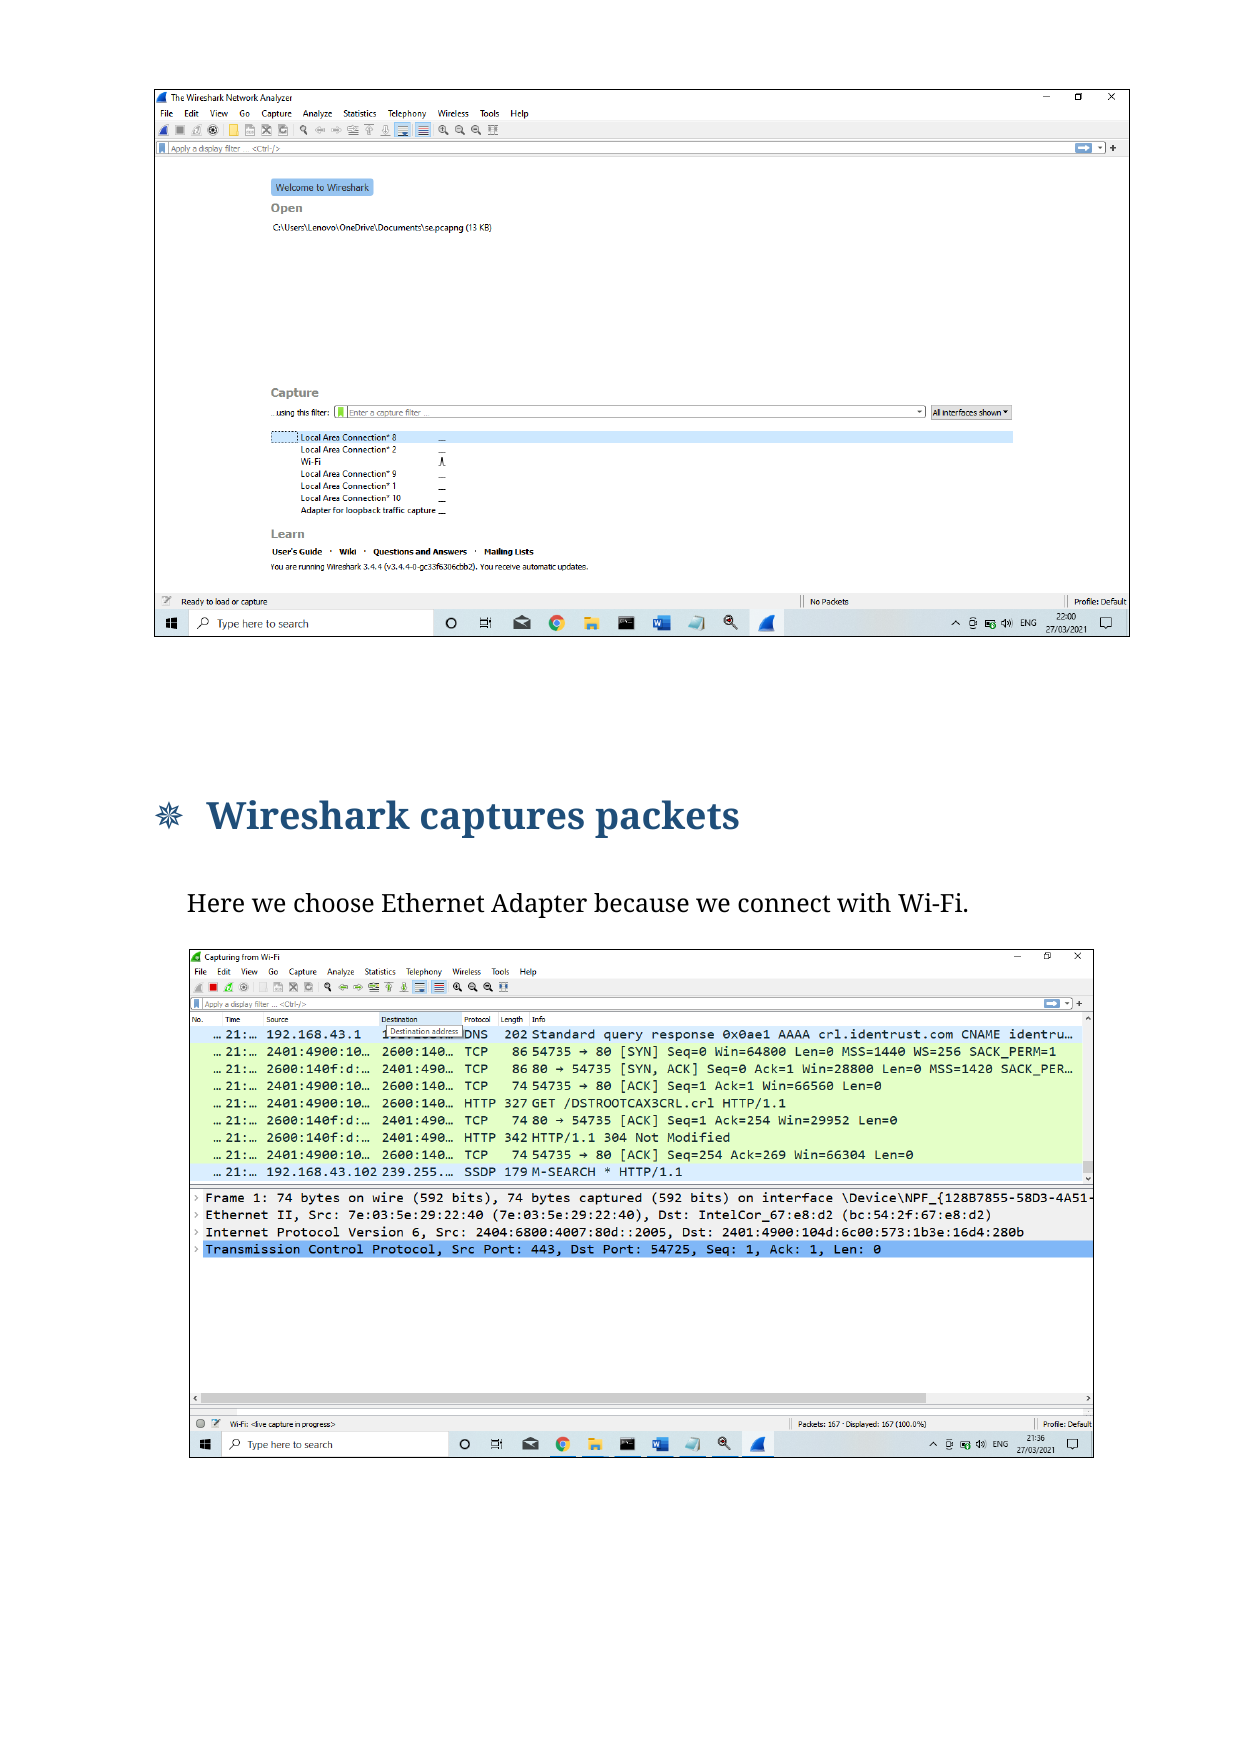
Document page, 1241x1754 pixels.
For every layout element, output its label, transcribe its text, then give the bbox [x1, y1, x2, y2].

picture [190, 950, 1093, 1457]
picture [155, 90, 1129, 636]
text Here we choose Ethernet Adapter because we connect with Wi-Fi. [131, 886, 1152, 920]
list Wireshark captures packets [169, 773, 1152, 850]
